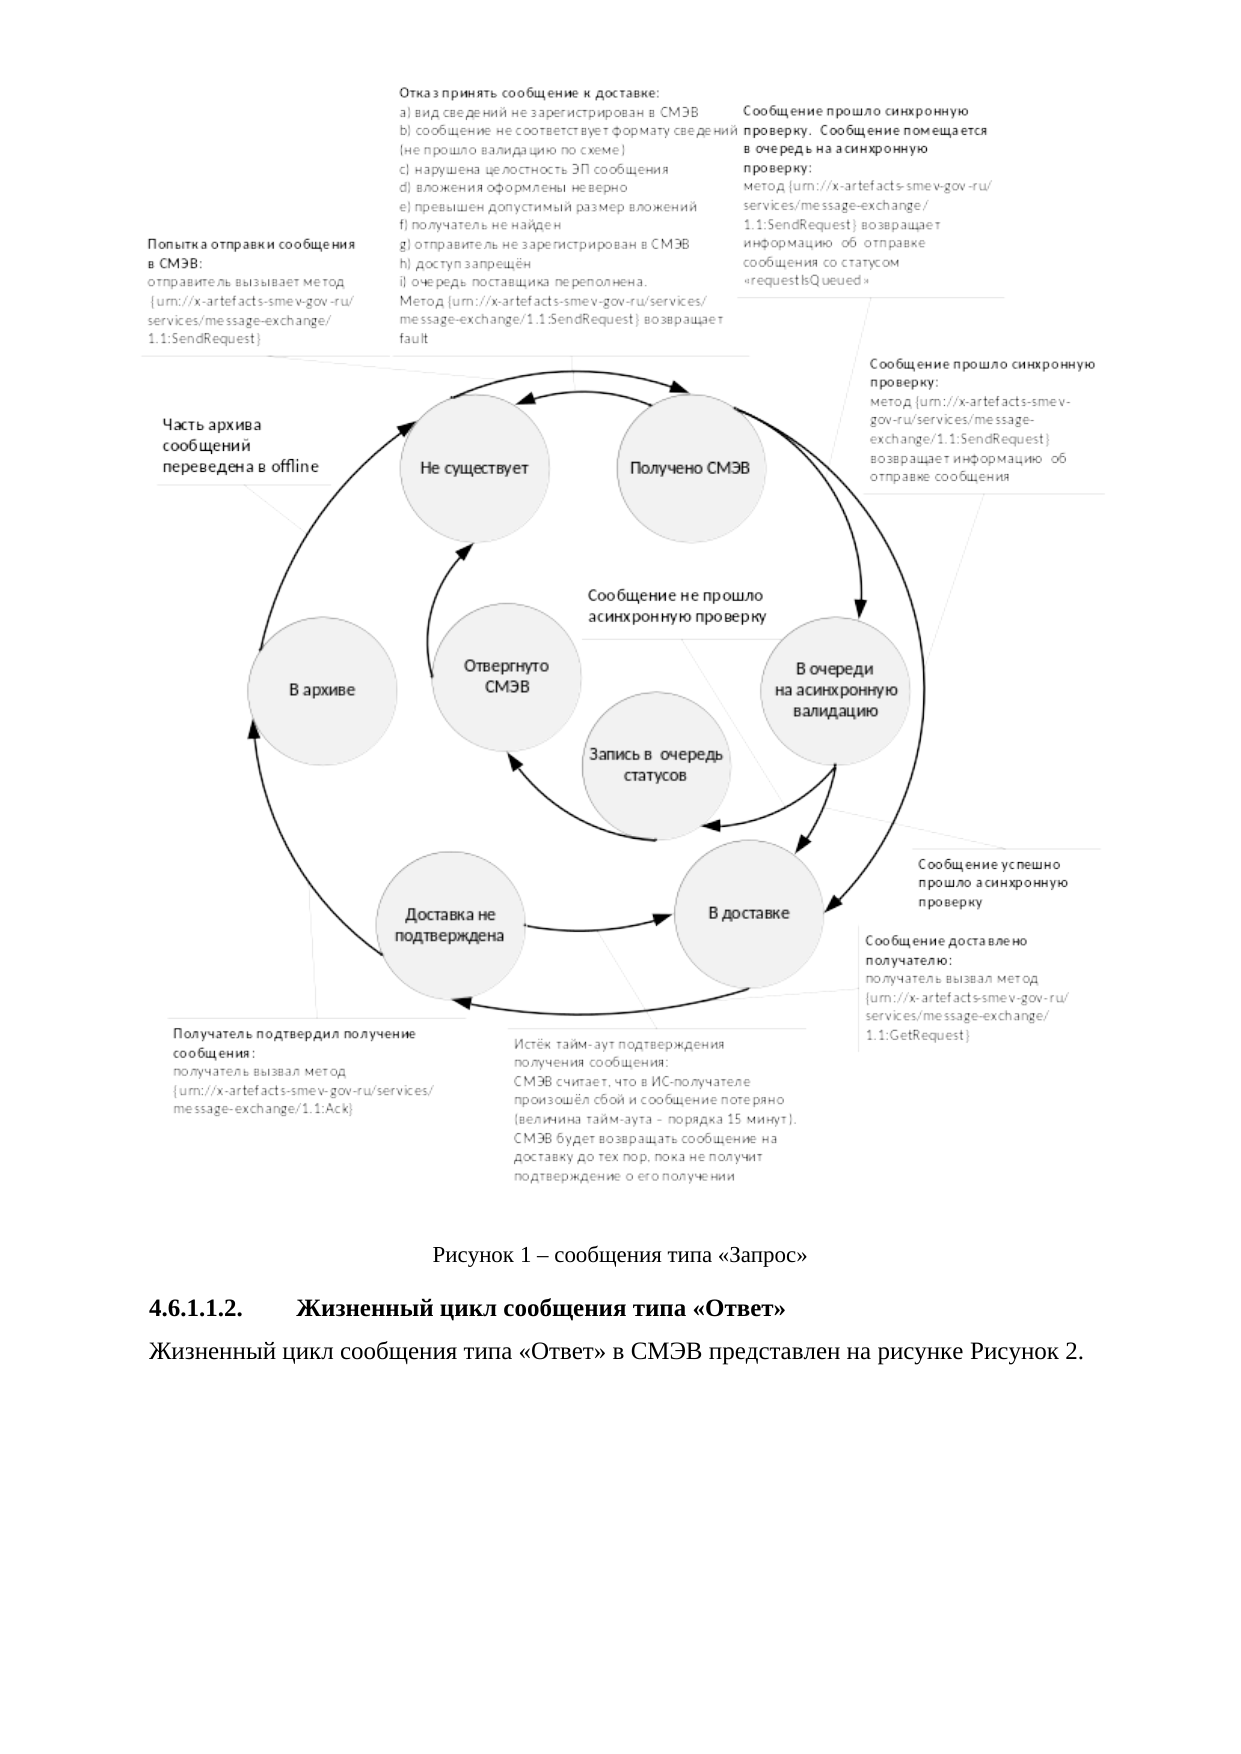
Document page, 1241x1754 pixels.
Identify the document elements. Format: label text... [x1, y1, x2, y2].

text Рисунок 1 – сообщения типа «Запрос» [75, 1241, 1165, 1268]
text Жизненный цикл сообщения типа «Ответ» в СМЭВ представлен на рисунке Рисунок 2. [75, 1336, 1165, 1365]
text Жизненный цикл сообщения типа «Ответ» [75, 1293, 1165, 1322]
